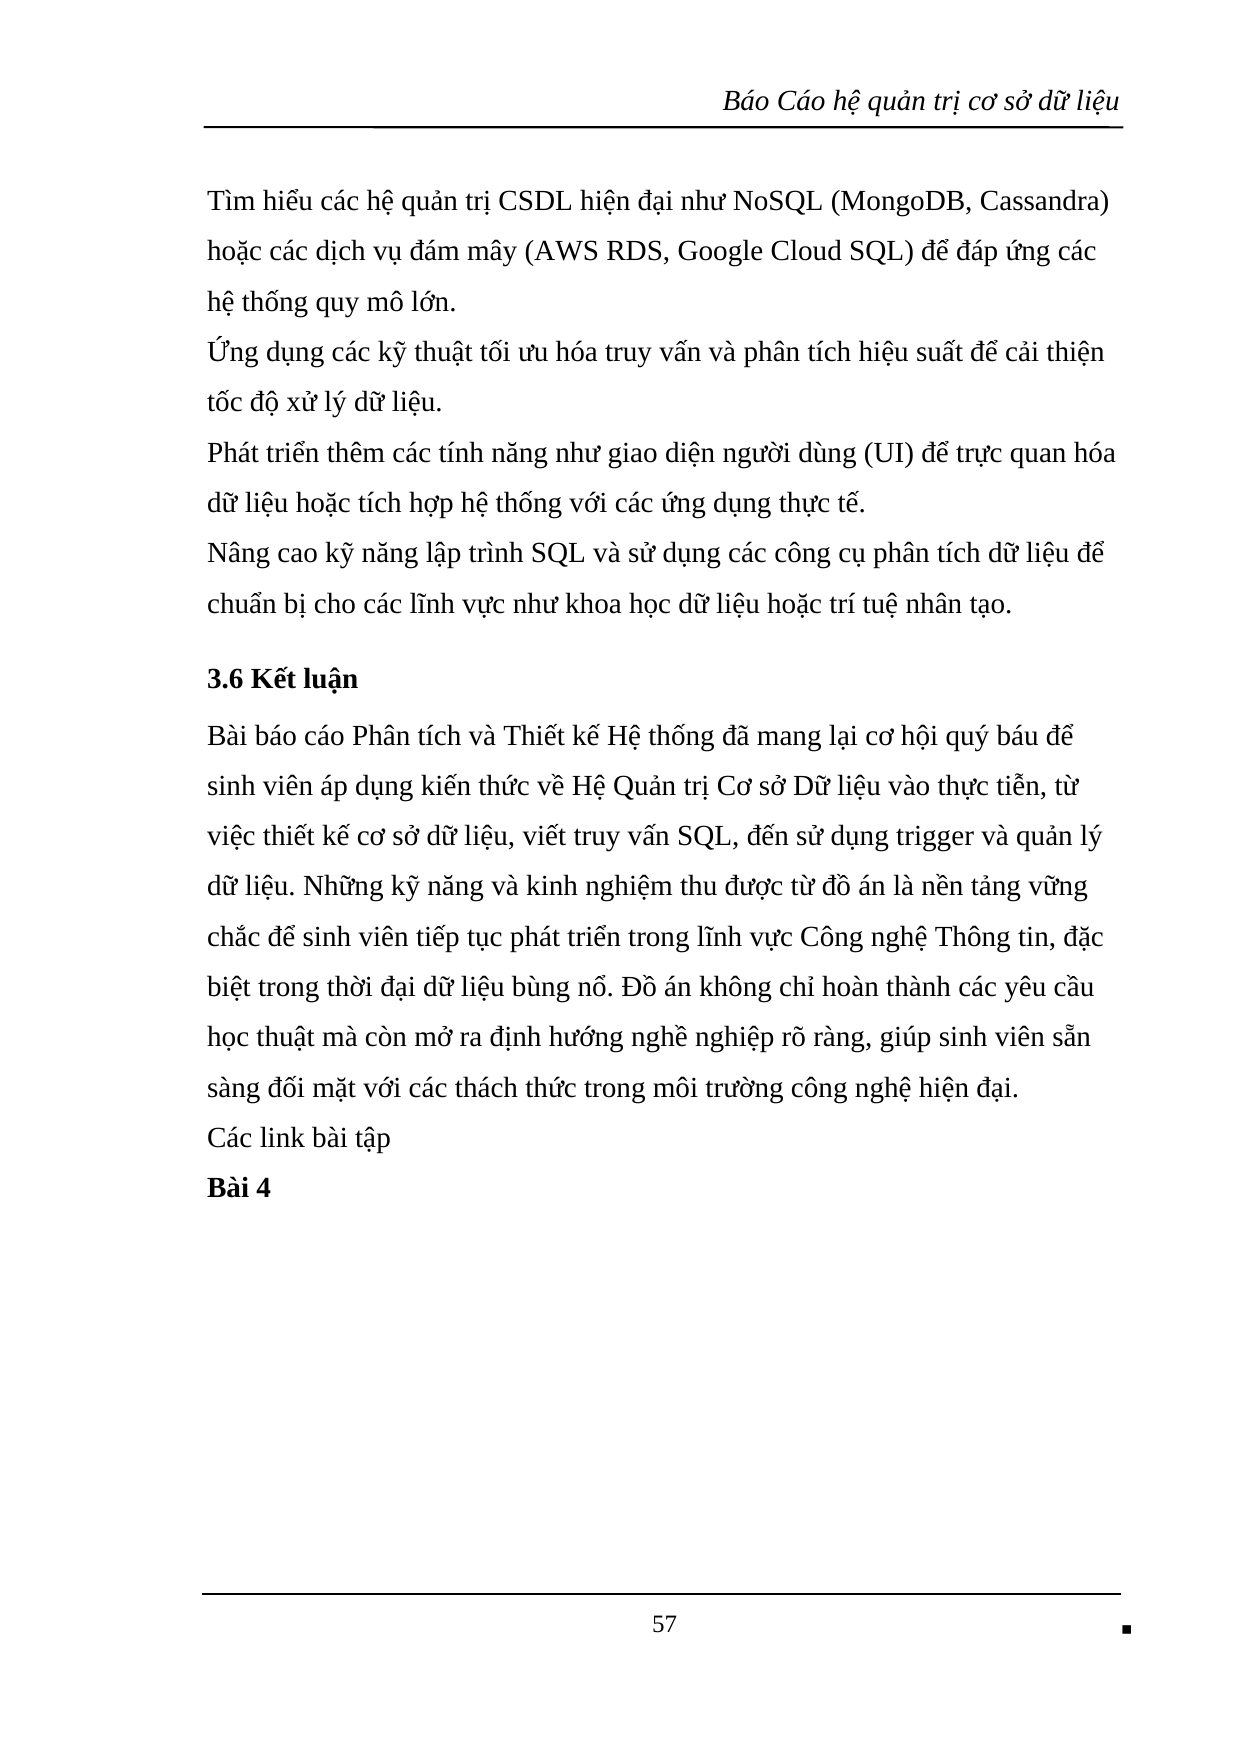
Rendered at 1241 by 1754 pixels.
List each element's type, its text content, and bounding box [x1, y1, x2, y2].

text Ứng dụng các kỹ thuật tối ưu hóa truy vấn và phân tích hiệu suất để cải thiện tốc độ xử lý dữ liệu. [207, 334, 1122, 418]
text Bài báo cáo Phân tích và Thiết kế Hệ thống đã mang lại cơ hội quý báu để sinh viên áp dụng kiến thức về Hệ Quản trị Cơ sở Dữ liệu vào thực tiễn, từ việc thiết kế cơ sở dữ liệu, viết truy vấn SQL, đến sử dụng trigger và quản lý dữ liệu. Những kỹ năng và kinh nghiệm thu được từ đồ án là nền tảng vững chắc để sinh viên tiếp tục phát triển trong lĩnh vực Công nghệ Thông tin, đặc biệt trong thời đại dữ liệu bùng nổ. Đồ án không chỉ hoàn thành các yêu cầu học thuật mà còn mở ra định hướng nghề nghiệp rõ ràng, giúp sinh viên sẵn sàng đối mặt với các thách thức trong môi trường công nghệ hiện đại. [207, 718, 1122, 1103]
subtitle 3.6 Kết luận [207, 661, 1122, 694]
text Các link bài tập [207, 1120, 1122, 1154]
text Bài 4 [207, 1170, 1122, 1204]
text Phát triển thêm các tính năng như giao diện người dùng (UI) để trực quan hóa dữ liệu hoặc tích hợp hệ thống với các ứng dụng thực tế. [207, 435, 1122, 519]
text Nâng cao kỹ năng lập trình SQL và sử dụng các công cụ phân tích dữ liệu để chuẩn bị cho các lĩnh vực như khoa học dữ liệu hoặc trí tuệ nhân tạo. [207, 535, 1122, 619]
text Tìm hiểu các hệ quản trị CSDL hiện đại như NoSQL (MongoDB, Cassandra) hoặc các dịch vụ đám mây (AWS RDS, Google Cloud SQL) để đáp ứng các hệ thống quy mô lớn. [207, 183, 1122, 317]
